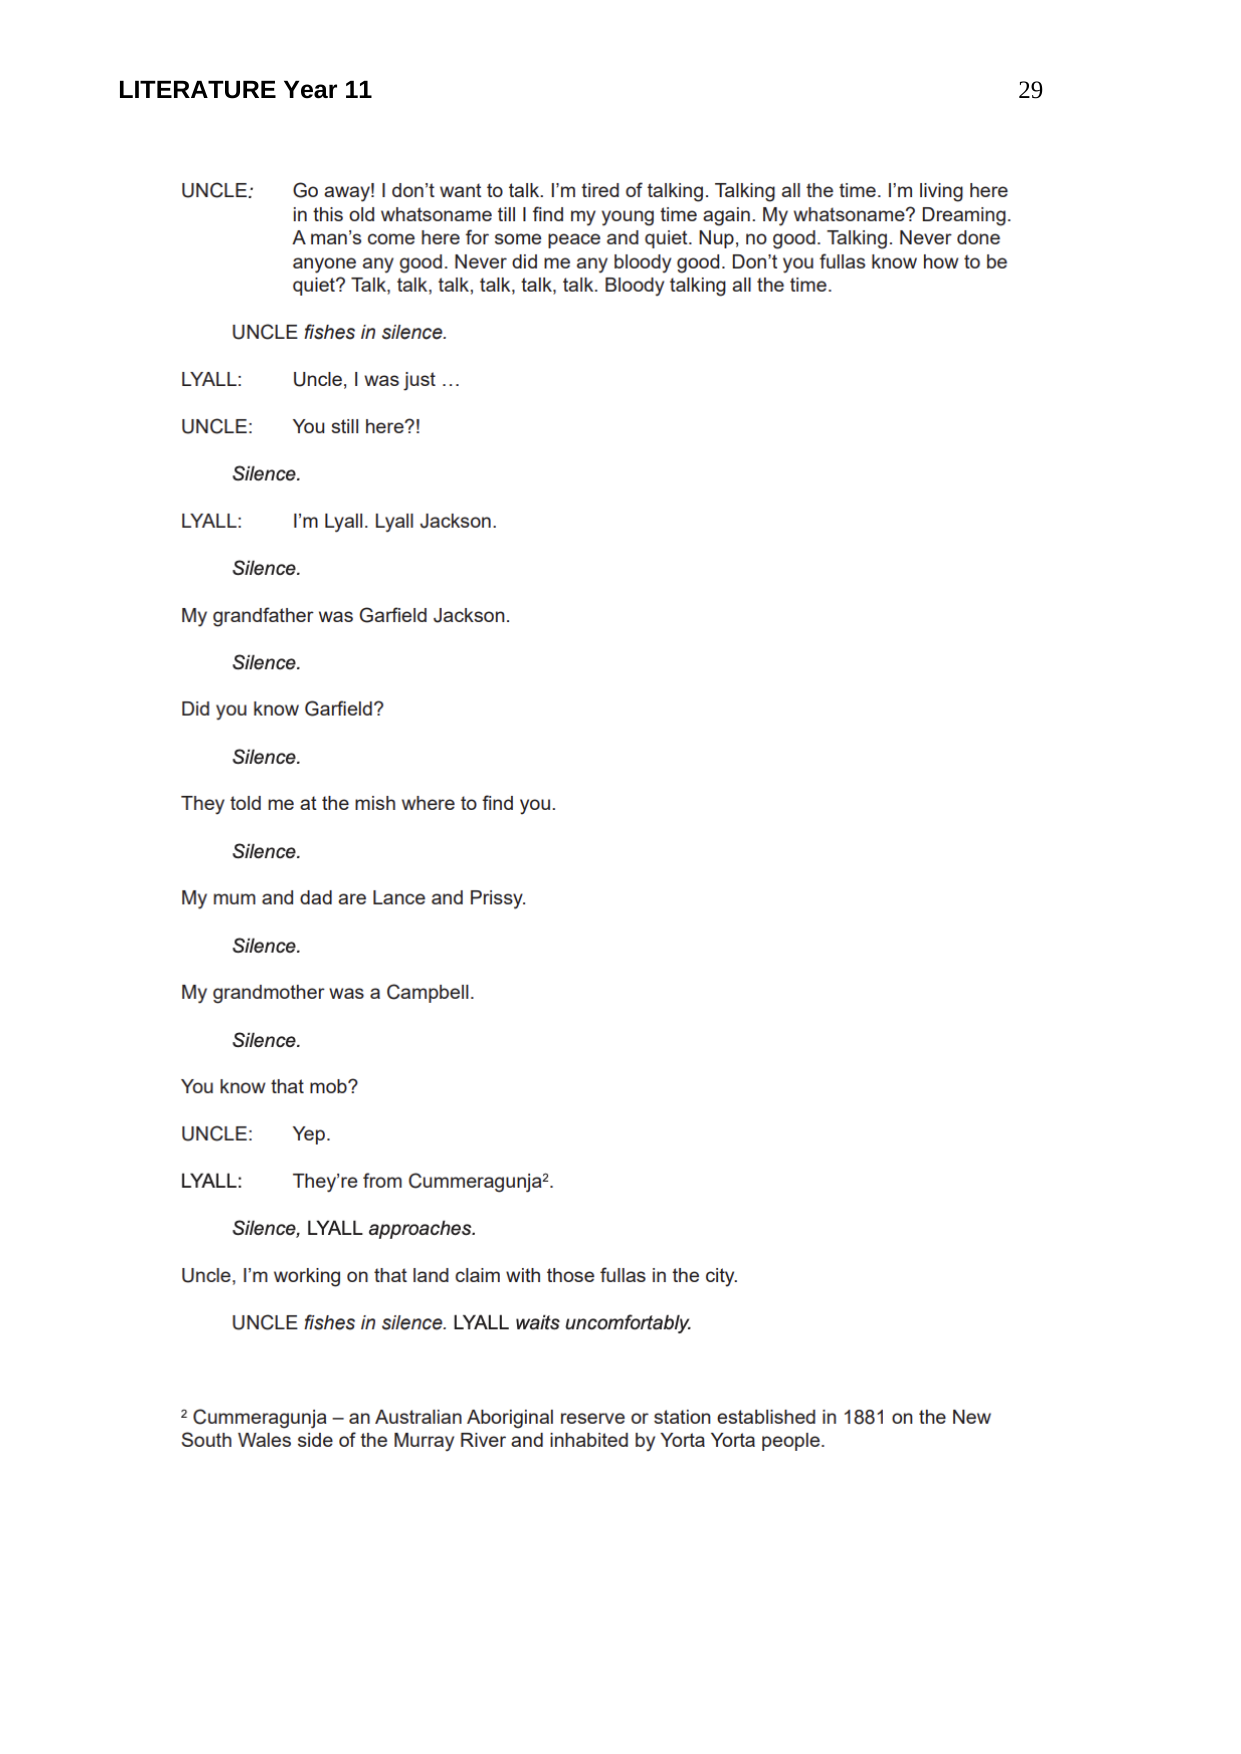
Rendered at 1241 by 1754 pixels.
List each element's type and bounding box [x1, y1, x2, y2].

picture [118, 161, 1123, 1473]
